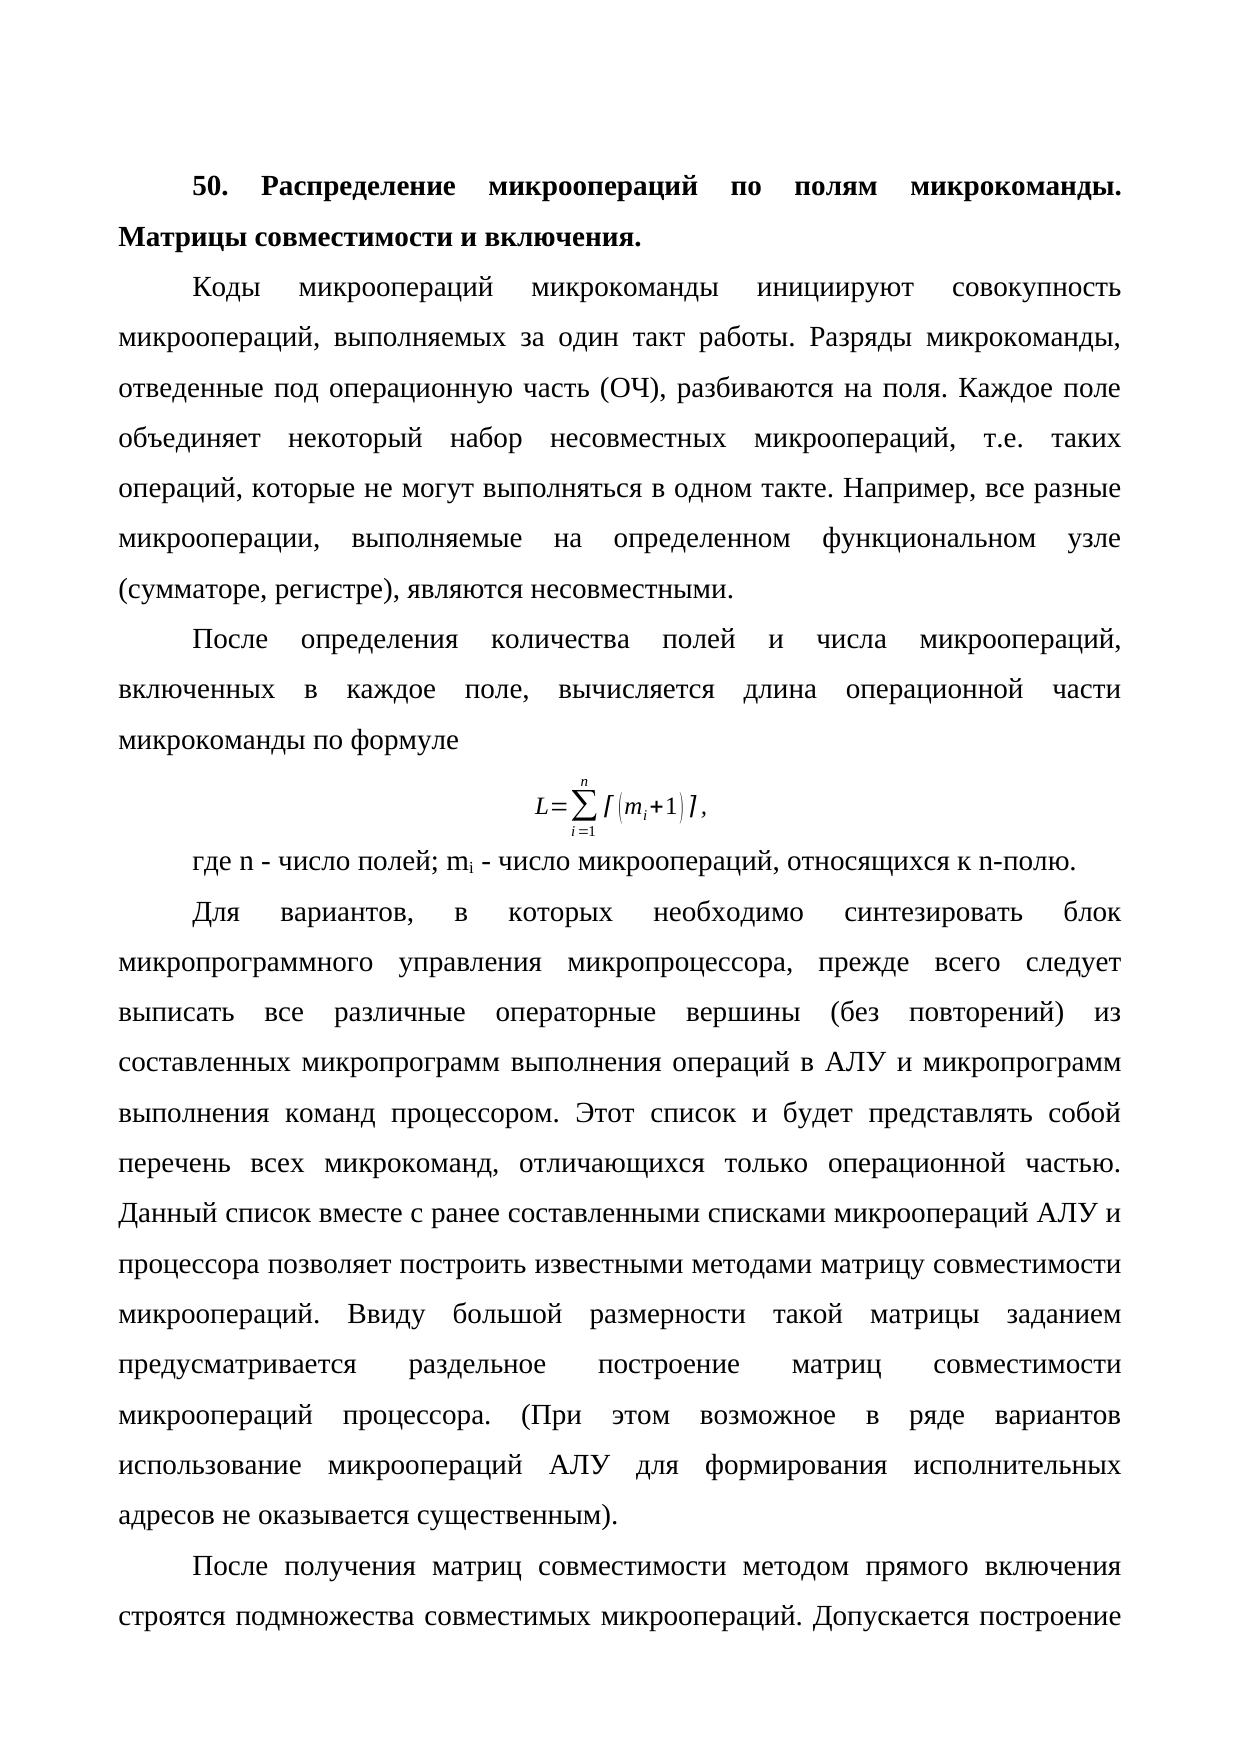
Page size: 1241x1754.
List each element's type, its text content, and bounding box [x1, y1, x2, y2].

text Для вариантов, в которых необходимо синтезировать блок микропрограммного управления микропроцессора, прежде всего следует выписать все различные операторные вершины (без повторений) из составленных микропрограмм выполнения операций в АЛУ и микропрограмм выполнения команд процессором. Этот список и будет представлять собой перечень всех микрокоманд, отличающихся только операционной частью. Данный список вместе с ранее составленными списками микроопераций АЛУ и процессора позволяет построить известными методами матрицу совместимости микроопераций. Ввиду большой размерности такой матрицы заданием предусматривается раздельное построение матриц совместимости микроопераций процессора. (При этом возможное в ряде вариантов использование микроопераций АЛУ для формирования исполнительных адресов не оказывается существенным). [118, 894, 1122, 1531]
text После определения количества полей и числа микроопераций, включенных в каждое поле, вычисляется длина операционной части микрокоманды по формуле [118, 621, 1122, 755]
text Коды микроопераций микрокоманды инициируют совокупность микроопераций, выполняемых за один такт работы. Разряды микрокоманды, отведенные под операционную часть (ОЧ), разбиваются на поля. Каждое поле объединяет некоторый набор несовместных микроопераций, т.е. таких операций, которые не могут выполняться в одном такте. Например, все разные микрооперации, выполняемые на определенном функциональном узле (сумматоре, регистре), являются несовместными. [118, 269, 1122, 604]
text где n - число полей; mi - число микроопераций, относящихся к n-полю. [118, 843, 1122, 877]
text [118, 1548, 1122, 1632]
text 50. Распределение микроопераций по полям микрокоманды. Матрицы совместимости и включения. [118, 168, 1122, 252]
